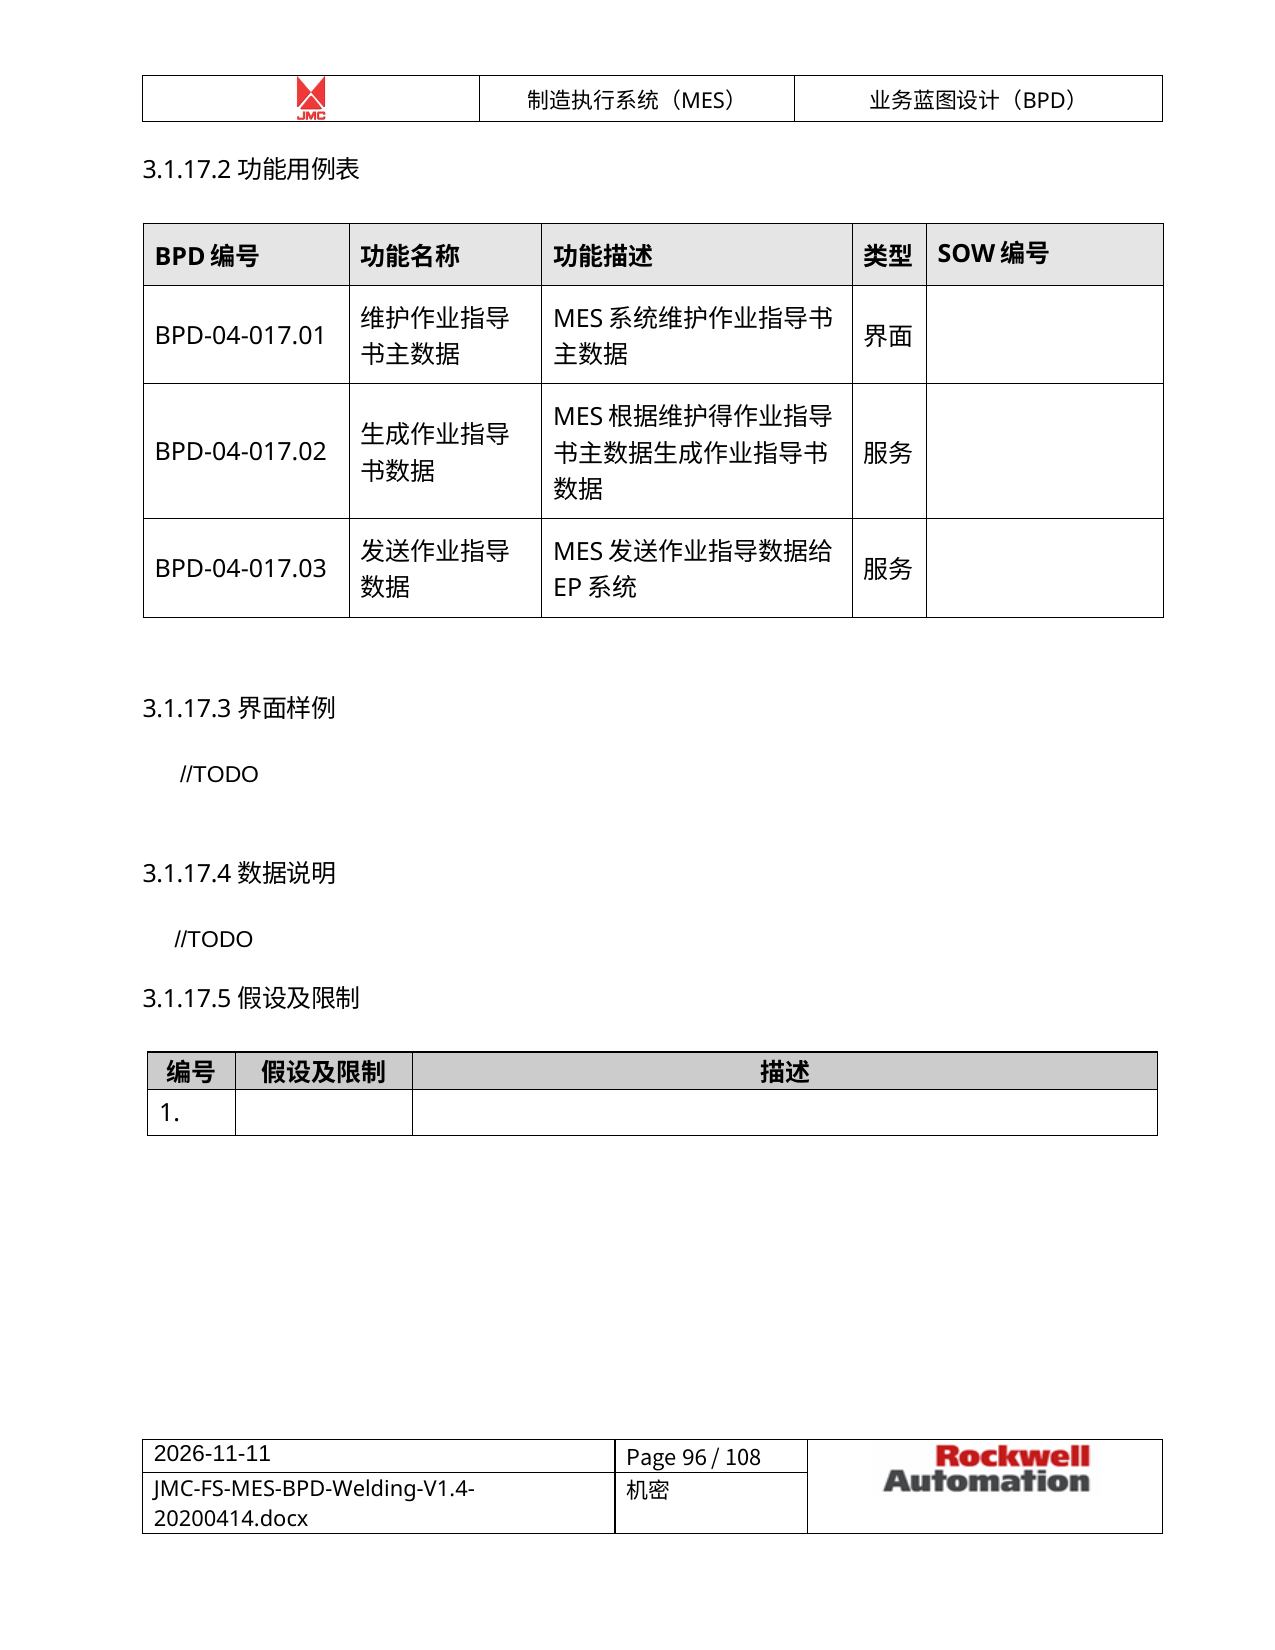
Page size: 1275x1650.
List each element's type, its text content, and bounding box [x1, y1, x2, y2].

subtitle 数据说明 [142, 853, 1162, 889]
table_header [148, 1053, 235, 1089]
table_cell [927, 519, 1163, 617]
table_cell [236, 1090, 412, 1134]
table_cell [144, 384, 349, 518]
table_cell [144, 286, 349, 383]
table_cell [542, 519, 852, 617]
subtitle 界面样例 [142, 688, 1162, 725]
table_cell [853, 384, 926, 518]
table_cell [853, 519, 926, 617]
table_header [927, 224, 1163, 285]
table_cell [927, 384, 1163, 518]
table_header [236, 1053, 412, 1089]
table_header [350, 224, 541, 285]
picture [296, 76, 326, 121]
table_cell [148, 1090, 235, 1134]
text //TODO [142, 926, 1162, 952]
subtitle 功能用例表 [142, 150, 1162, 186]
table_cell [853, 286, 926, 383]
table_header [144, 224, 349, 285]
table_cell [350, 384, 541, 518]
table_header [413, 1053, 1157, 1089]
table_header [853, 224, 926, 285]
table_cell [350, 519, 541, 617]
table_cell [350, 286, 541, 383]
subtitle 假设及限制 [142, 979, 1162, 1015]
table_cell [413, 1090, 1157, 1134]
picture [868, 1440, 1101, 1497]
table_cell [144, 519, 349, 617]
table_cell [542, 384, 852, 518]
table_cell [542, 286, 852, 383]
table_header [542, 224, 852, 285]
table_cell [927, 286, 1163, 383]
text //TODO [180, 761, 1162, 787]
